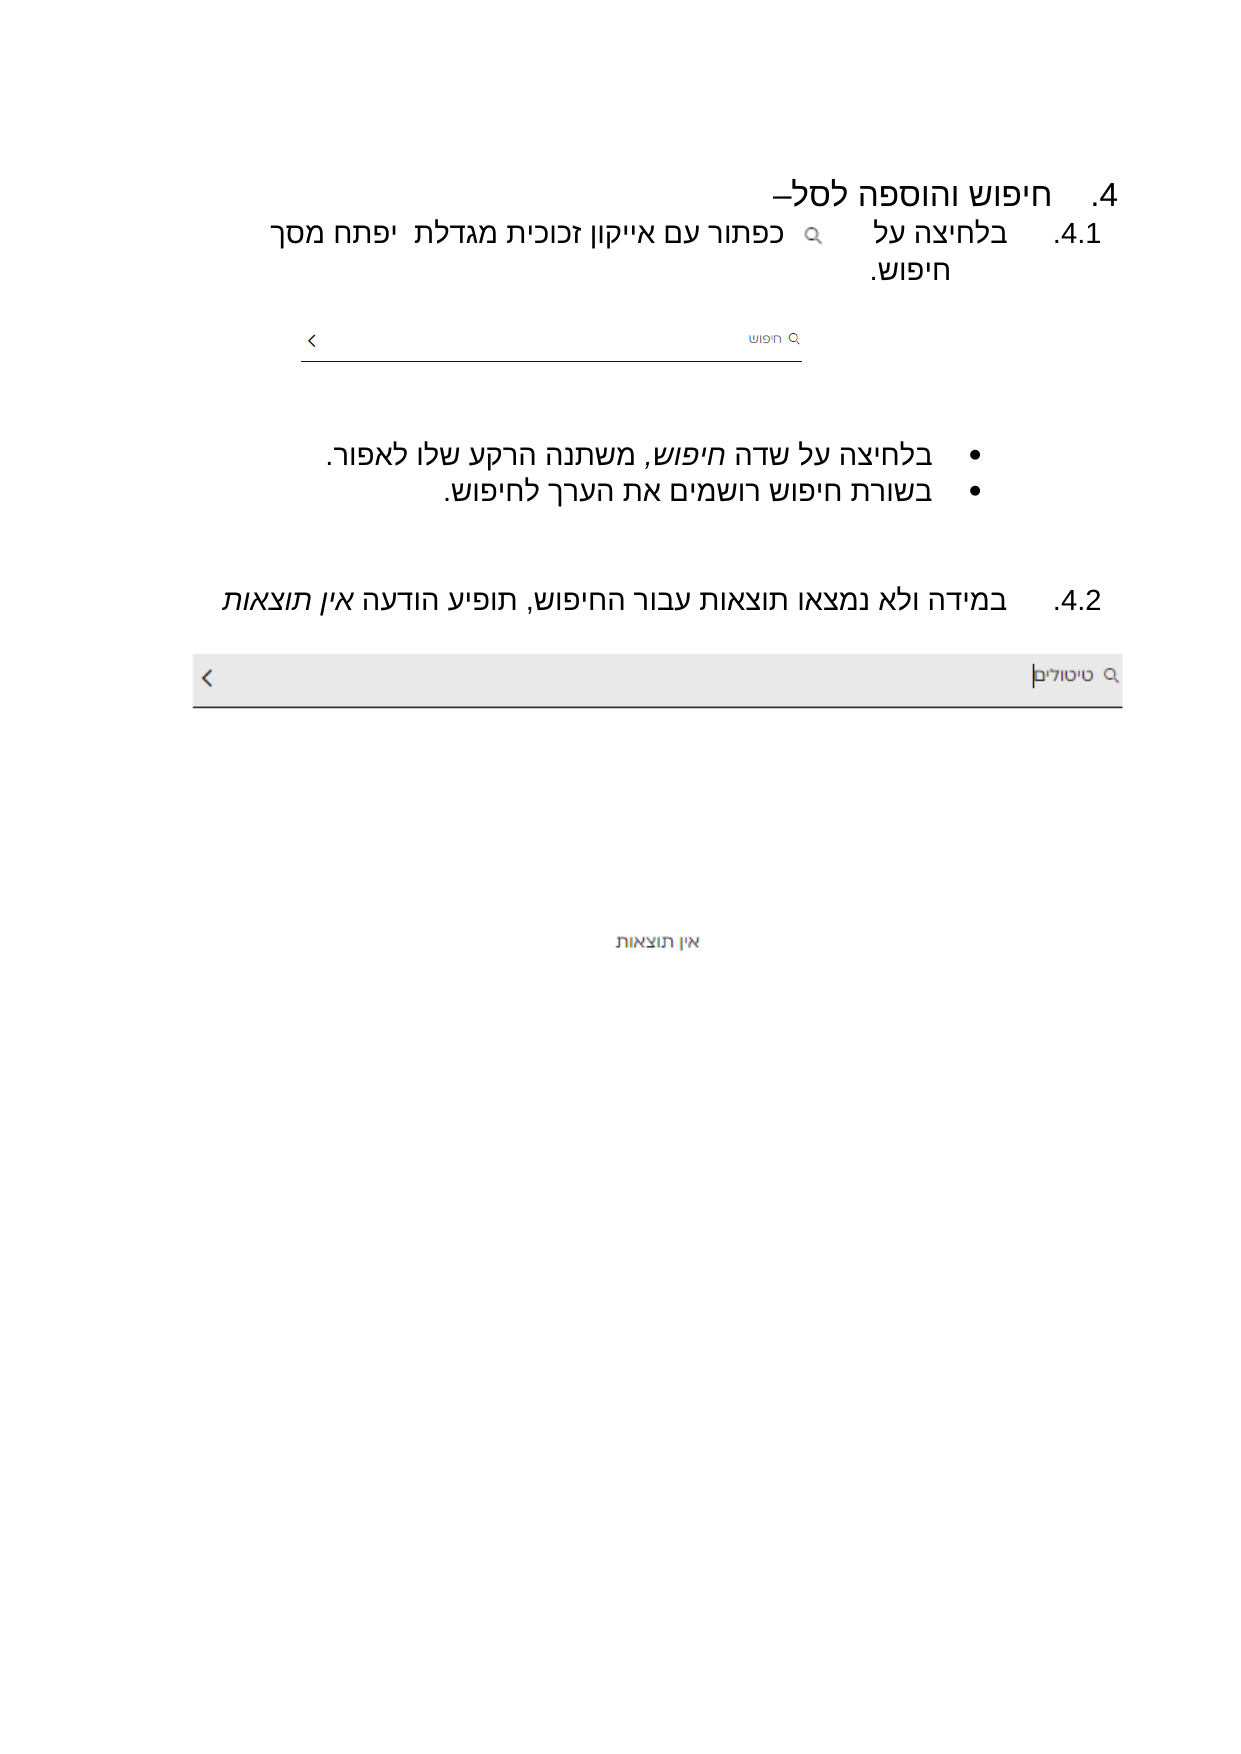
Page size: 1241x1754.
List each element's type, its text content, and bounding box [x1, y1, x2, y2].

subtitle חיפוש והוספה לסל– [150, 175, 1090, 213]
list בלחיצה על שדה חיפוש, משתנה הרקע שלו לאפור. [150, 438, 970, 472]
picture [186, 647, 1127, 1143]
list חיפוש. [150, 253, 1008, 286]
list בלחיצה על כפתור עם אייקון זכוכית מגדלת יפתח מסך [150, 216, 1053, 250]
list בשורת חיפוש רושמים את הערך לחיפוש. [150, 474, 970, 508]
list במידה ולא נמצאו תוצאות עבור החיפוש, תופיע הודעה אין תוצאות [150, 582, 1053, 616]
picture [803, 226, 829, 252]
picture [295, 317, 823, 369]
